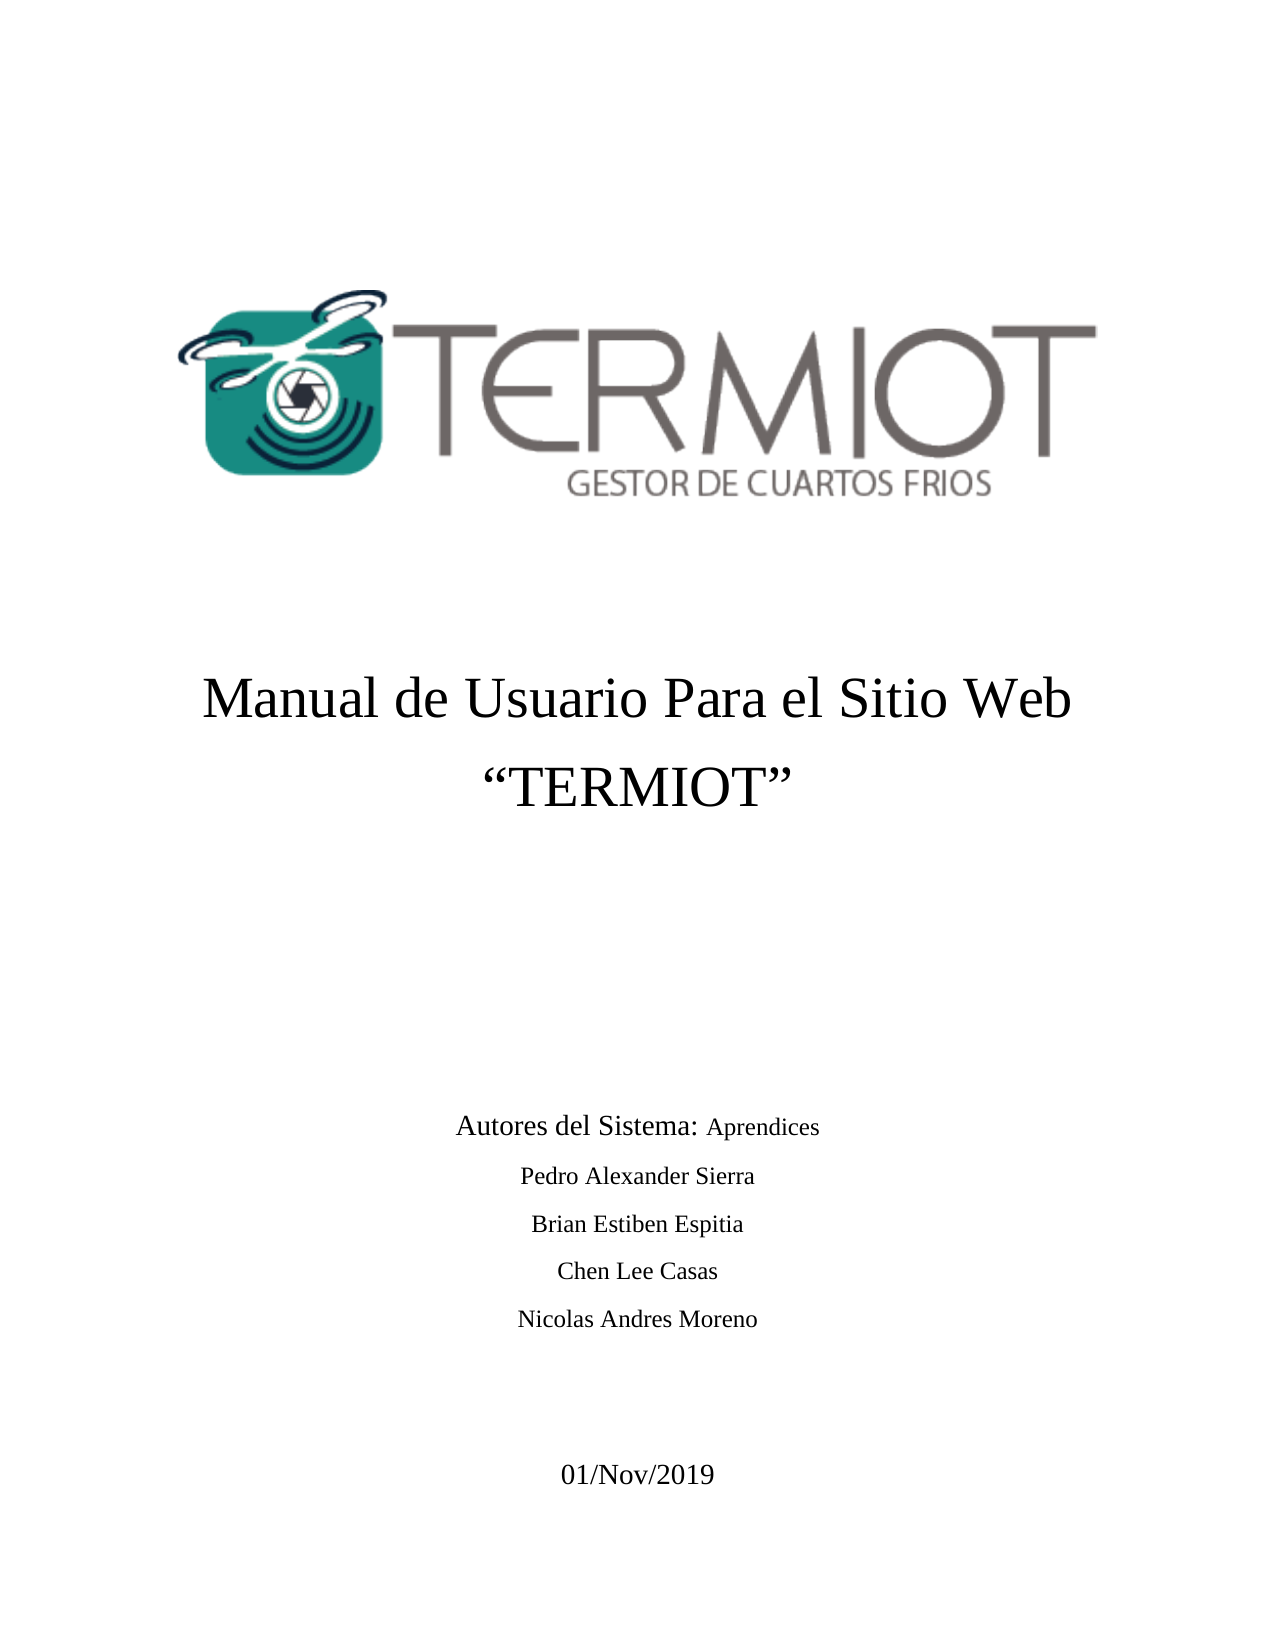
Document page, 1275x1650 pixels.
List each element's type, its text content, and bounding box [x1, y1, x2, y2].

text Pedro Alexander Sierra [177, 1161, 1098, 1190]
text Autores del Sistema: Aprendices [177, 1108, 1098, 1142]
text Nicolas Andres Moreno [177, 1304, 1098, 1333]
text Chen Lee Casas [177, 1256, 1098, 1285]
text “TERMIOT” [177, 752, 1098, 819]
text Brian Estiben Espitia [177, 1209, 1098, 1237]
picture [177, 290, 1098, 507]
text Manual de Usuario Para el Sitio Web [177, 663, 1098, 730]
text 01/Nov/2019 [177, 1457, 1098, 1491]
